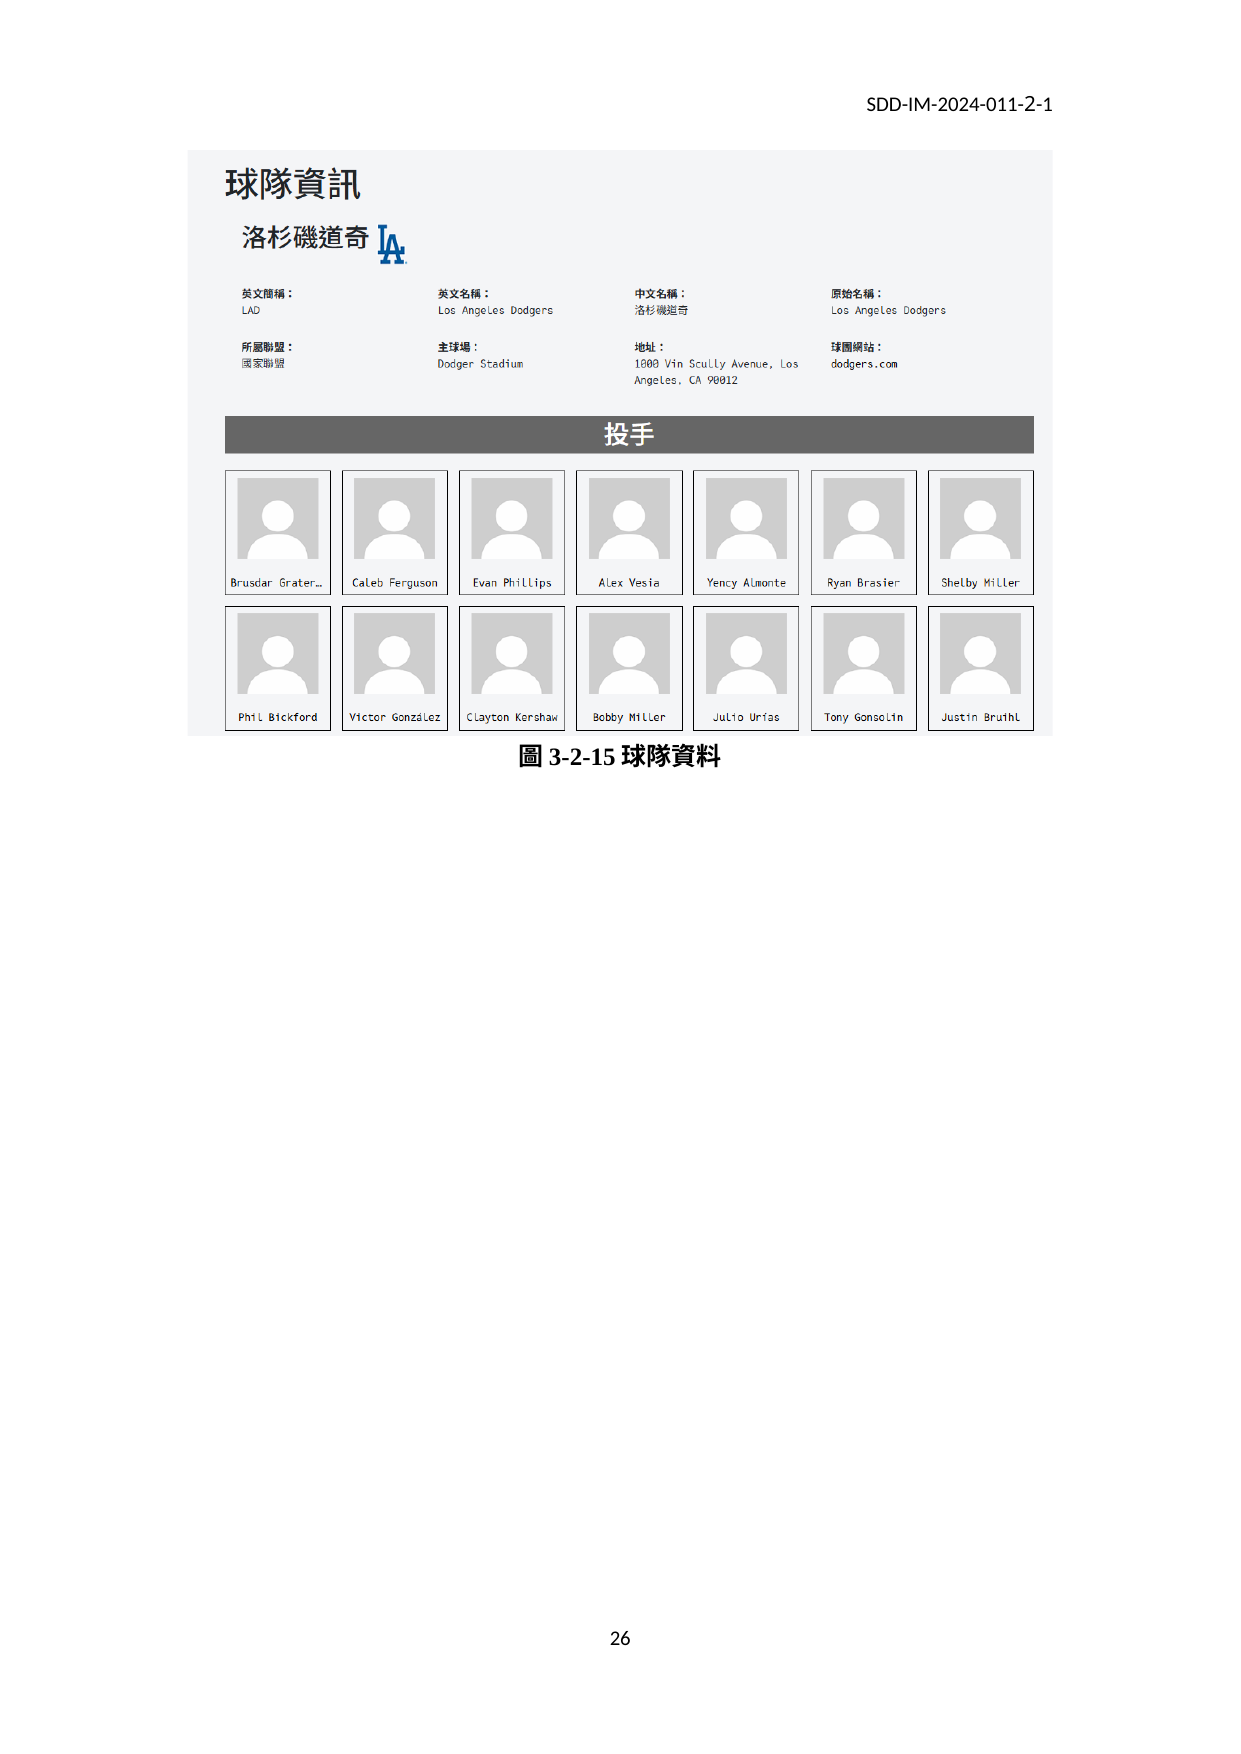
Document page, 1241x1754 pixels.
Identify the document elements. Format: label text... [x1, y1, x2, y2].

text 圖3-2-15 球隊資料 [187, 736, 1053, 773]
picture [187, 150, 1053, 736]
